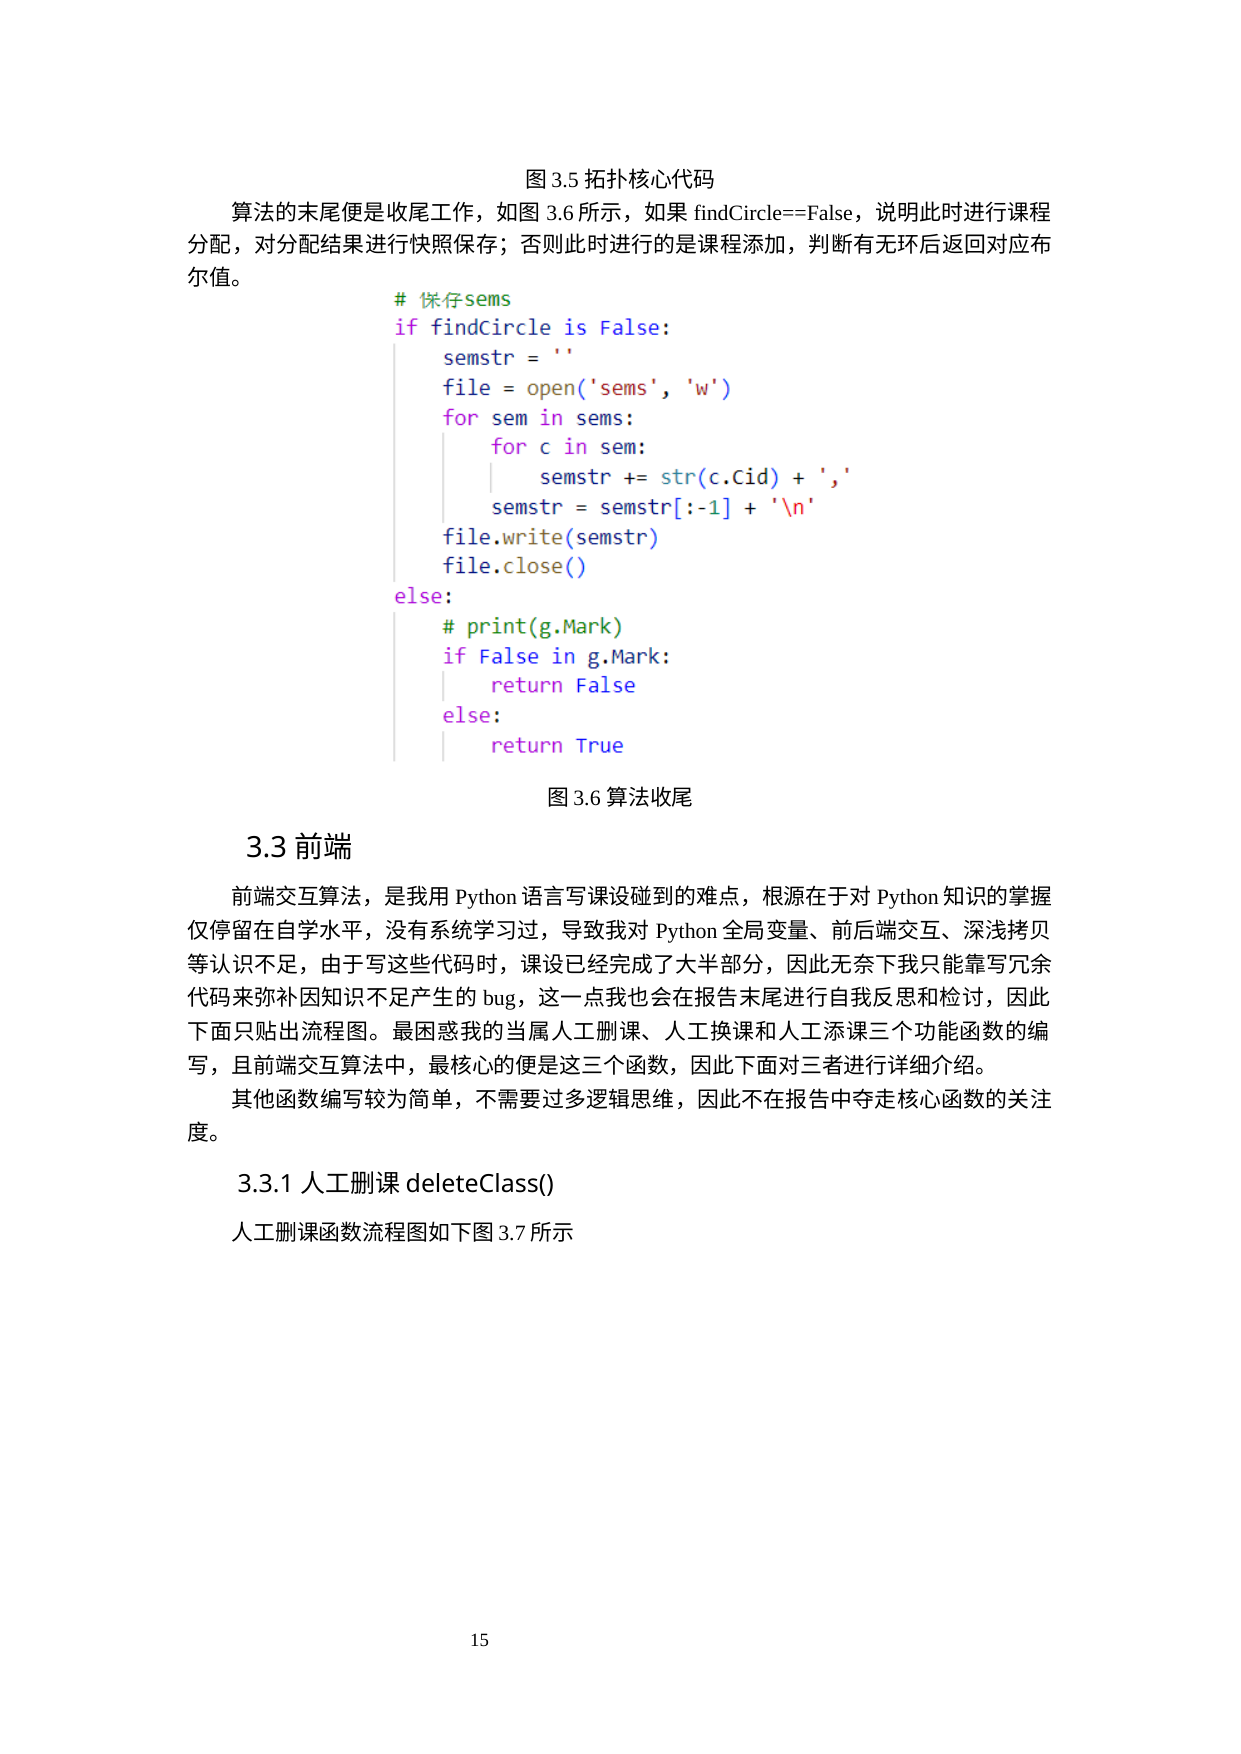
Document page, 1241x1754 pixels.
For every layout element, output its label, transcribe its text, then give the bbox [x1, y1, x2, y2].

list 算法的末尾便是收尾工作，如图3.6所示，如果findCircle==False，说明此时进行课程分配，对分配结果进行快照保存；否则此时进行的是课程添加，判断有无环后返回对应布尔值。 [187, 194, 1053, 292]
list 3.3.1 人工删课deleteClass() [187, 1149, 1053, 1214]
list 前端 [187, 812, 1053, 877]
list 前端交互算法，是我用Python语言写课设碰到的难点，根源在于对Python知识的掌握仅停留在自学水平，没有系统学习过，导致我对Python全局变量、前后端交互、深浅拷贝等认识不足，由于写这些代码时，课设已经完成了大半部分，因此无奈下我只能靠写冗余代码来弥补因知识不足产生的bug，这一点我也会在报告末尾进行自我反思和检讨，因此下面只贴出流程图。最困惑我的当属人工删课、人工换课和人工添课三个功能函数的编写，且前端交互算法中，最核心的便是这三个函数，因此下面对三者进行详细介绍。 [187, 879, 1053, 1080]
list 图3.5 拓扑核心代码 [187, 162, 1053, 194]
list 其他函数编写较为简单，不需要过多逻辑思维，因此不在报告中夺走核心函数的关注度。 [187, 1081, 1053, 1147]
picture [382, 292, 859, 764]
list 人工删课函数流程图如下图3.7所示 [187, 1215, 1053, 1247]
list 图3.6 算法收尾 [187, 779, 1053, 812]
